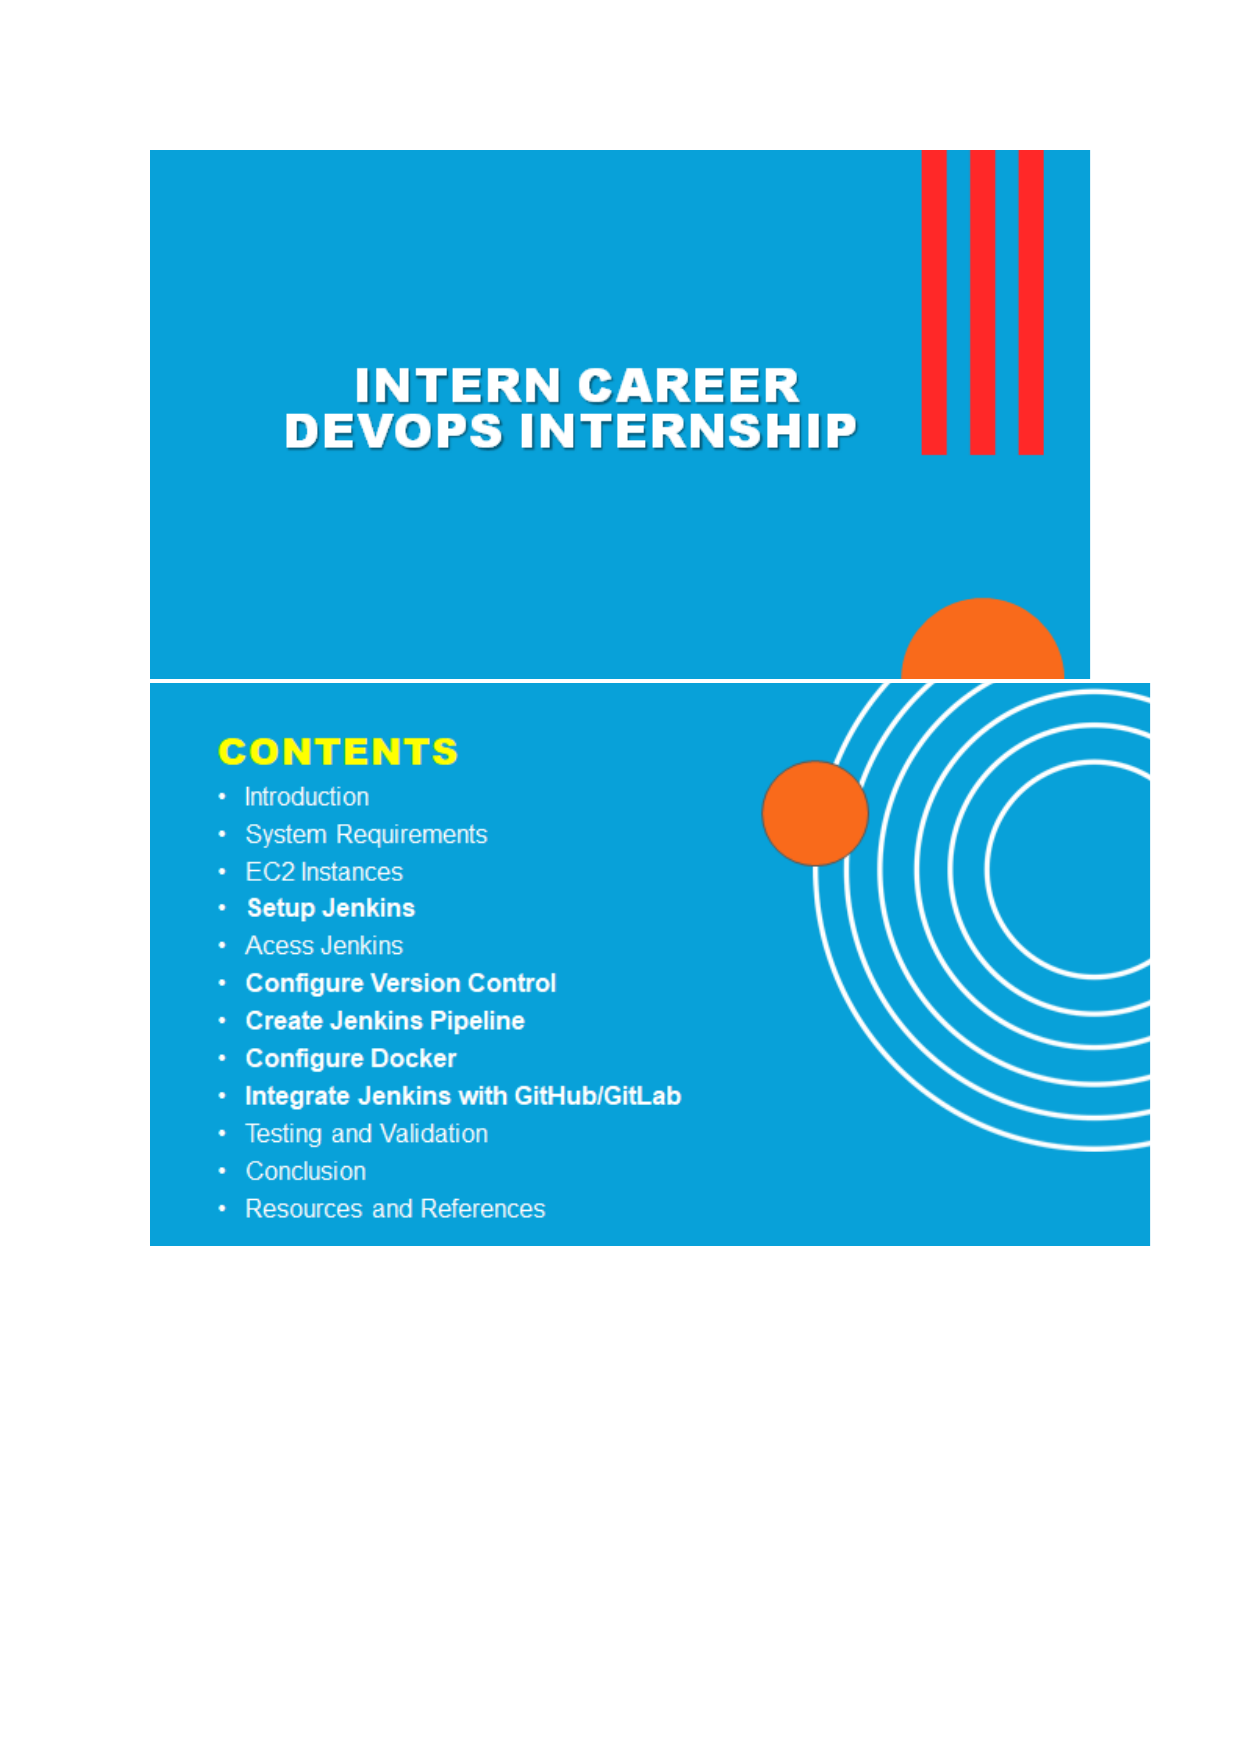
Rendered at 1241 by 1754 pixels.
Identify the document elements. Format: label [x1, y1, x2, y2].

picture [439, 1199, 459, 1217]
picture [422, 1199, 437, 1217]
picture [277, 940, 301, 954]
picture [333, 1124, 371, 1142]
picture [321, 863, 350, 880]
picture [410, 825, 475, 843]
picture [219, 831, 226, 837]
picture [432, 738, 457, 764]
picture [809, 414, 818, 447]
picture [247, 1199, 262, 1217]
picture [970, 150, 996, 455]
picture [403, 738, 429, 764]
picture [948, 722, 1150, 1017]
picture [424, 1091, 451, 1104]
picture [219, 868, 226, 874]
picture [407, 1053, 418, 1067]
picture [654, 1091, 665, 1104]
picture [422, 1124, 448, 1142]
picture [247, 862, 261, 880]
picture [341, 1166, 365, 1180]
picture [219, 1055, 226, 1061]
picture [278, 787, 340, 805]
picture [266, 973, 364, 996]
picture [249, 898, 299, 916]
picture [247, 1161, 263, 1180]
picture [280, 1124, 293, 1142]
picture [653, 414, 686, 447]
picture [432, 1011, 525, 1034]
picture [396, 1016, 423, 1029]
picture [696, 368, 723, 402]
picture [219, 793, 226, 799]
picture [762, 683, 1150, 1151]
picture [294, 829, 326, 843]
picture [246, 1124, 260, 1142]
picture [357, 368, 367, 402]
picture [219, 1092, 226, 1098]
picture [344, 738, 368, 764]
picture [657, 368, 690, 402]
picture [1018, 150, 1043, 455]
picture [266, 1011, 323, 1029]
picture [357, 414, 393, 447]
picture [314, 738, 340, 764]
picture [432, 978, 461, 992]
picture [541, 414, 573, 447]
picture [378, 867, 403, 880]
picture [768, 414, 799, 447]
picture [338, 1204, 362, 1217]
picture [450, 1124, 459, 1142]
picture [283, 738, 311, 764]
picture [219, 942, 226, 948]
picture [618, 414, 645, 447]
picture [731, 368, 758, 402]
picture [421, 1049, 432, 1067]
picture [616, 368, 652, 402]
picture [463, 1128, 487, 1142]
picture [482, 1204, 493, 1217]
picture [349, 936, 371, 954]
picture [287, 414, 317, 447]
picture [247, 1049, 262, 1067]
picture [377, 368, 408, 402]
picture [219, 1017, 226, 1023]
picture [247, 1011, 263, 1029]
picture [477, 829, 487, 843]
picture [460, 1204, 481, 1217]
picture [358, 1086, 421, 1104]
picture [984, 759, 1150, 980]
picture [266, 1049, 364, 1072]
picture [322, 898, 379, 916]
picture [380, 940, 403, 954]
picture [374, 1204, 385, 1217]
picture [416, 368, 446, 402]
picture [299, 940, 314, 954]
picture [338, 825, 353, 843]
picture [247, 973, 262, 992]
picture [396, 414, 430, 447]
picture [330, 1011, 357, 1029]
picture [219, 904, 226, 910]
picture [380, 1124, 418, 1142]
picture [516, 1086, 565, 1104]
picture [247, 1086, 350, 1109]
picture [579, 368, 611, 402]
picture [360, 1011, 393, 1029]
picture [453, 368, 480, 402]
picture [371, 973, 429, 992]
picture [434, 1053, 457, 1067]
picture [266, 1161, 307, 1180]
picture [581, 414, 611, 447]
picture [438, 414, 466, 447]
picture [901, 598, 1064, 679]
picture [353, 867, 376, 880]
picture [310, 1166, 332, 1180]
picture [322, 936, 331, 954]
picture [283, 862, 295, 880]
picture [355, 829, 393, 847]
picture [372, 1049, 404, 1067]
picture [372, 738, 400, 764]
picture [522, 414, 532, 447]
picture [568, 1086, 651, 1104]
picture [264, 862, 281, 880]
picture [469, 973, 484, 992]
picture [388, 903, 415, 916]
picture [488, 368, 521, 402]
picture [526, 368, 558, 402]
picture [504, 973, 556, 992]
picture [828, 414, 855, 447]
picture [219, 1130, 226, 1136]
picture [922, 150, 948, 455]
picture [246, 936, 274, 954]
picture [691, 414, 723, 447]
picture [913, 688, 1150, 1051]
picture [250, 738, 279, 764]
picture [488, 978, 501, 992]
picture [346, 792, 368, 805]
picture [471, 414, 501, 447]
picture [496, 1204, 518, 1217]
picture [668, 1086, 681, 1104]
picture [766, 368, 799, 402]
picture [521, 1204, 545, 1217]
picture [264, 1204, 324, 1217]
picture [302, 903, 315, 921]
picture [247, 825, 262, 843]
picture [402, 829, 408, 843]
picture [252, 787, 277, 805]
picture [263, 825, 292, 847]
picture [219, 1205, 226, 1211]
picture [297, 1128, 321, 1147]
picture [459, 1086, 508, 1104]
picture [218, 738, 246, 764]
picture [325, 1204, 335, 1217]
picture [303, 862, 318, 880]
picture [325, 414, 352, 447]
picture [388, 1199, 412, 1217]
picture [729, 414, 760, 447]
picture [877, 683, 1150, 1087]
picture [258, 1128, 282, 1142]
picture [335, 940, 346, 954]
